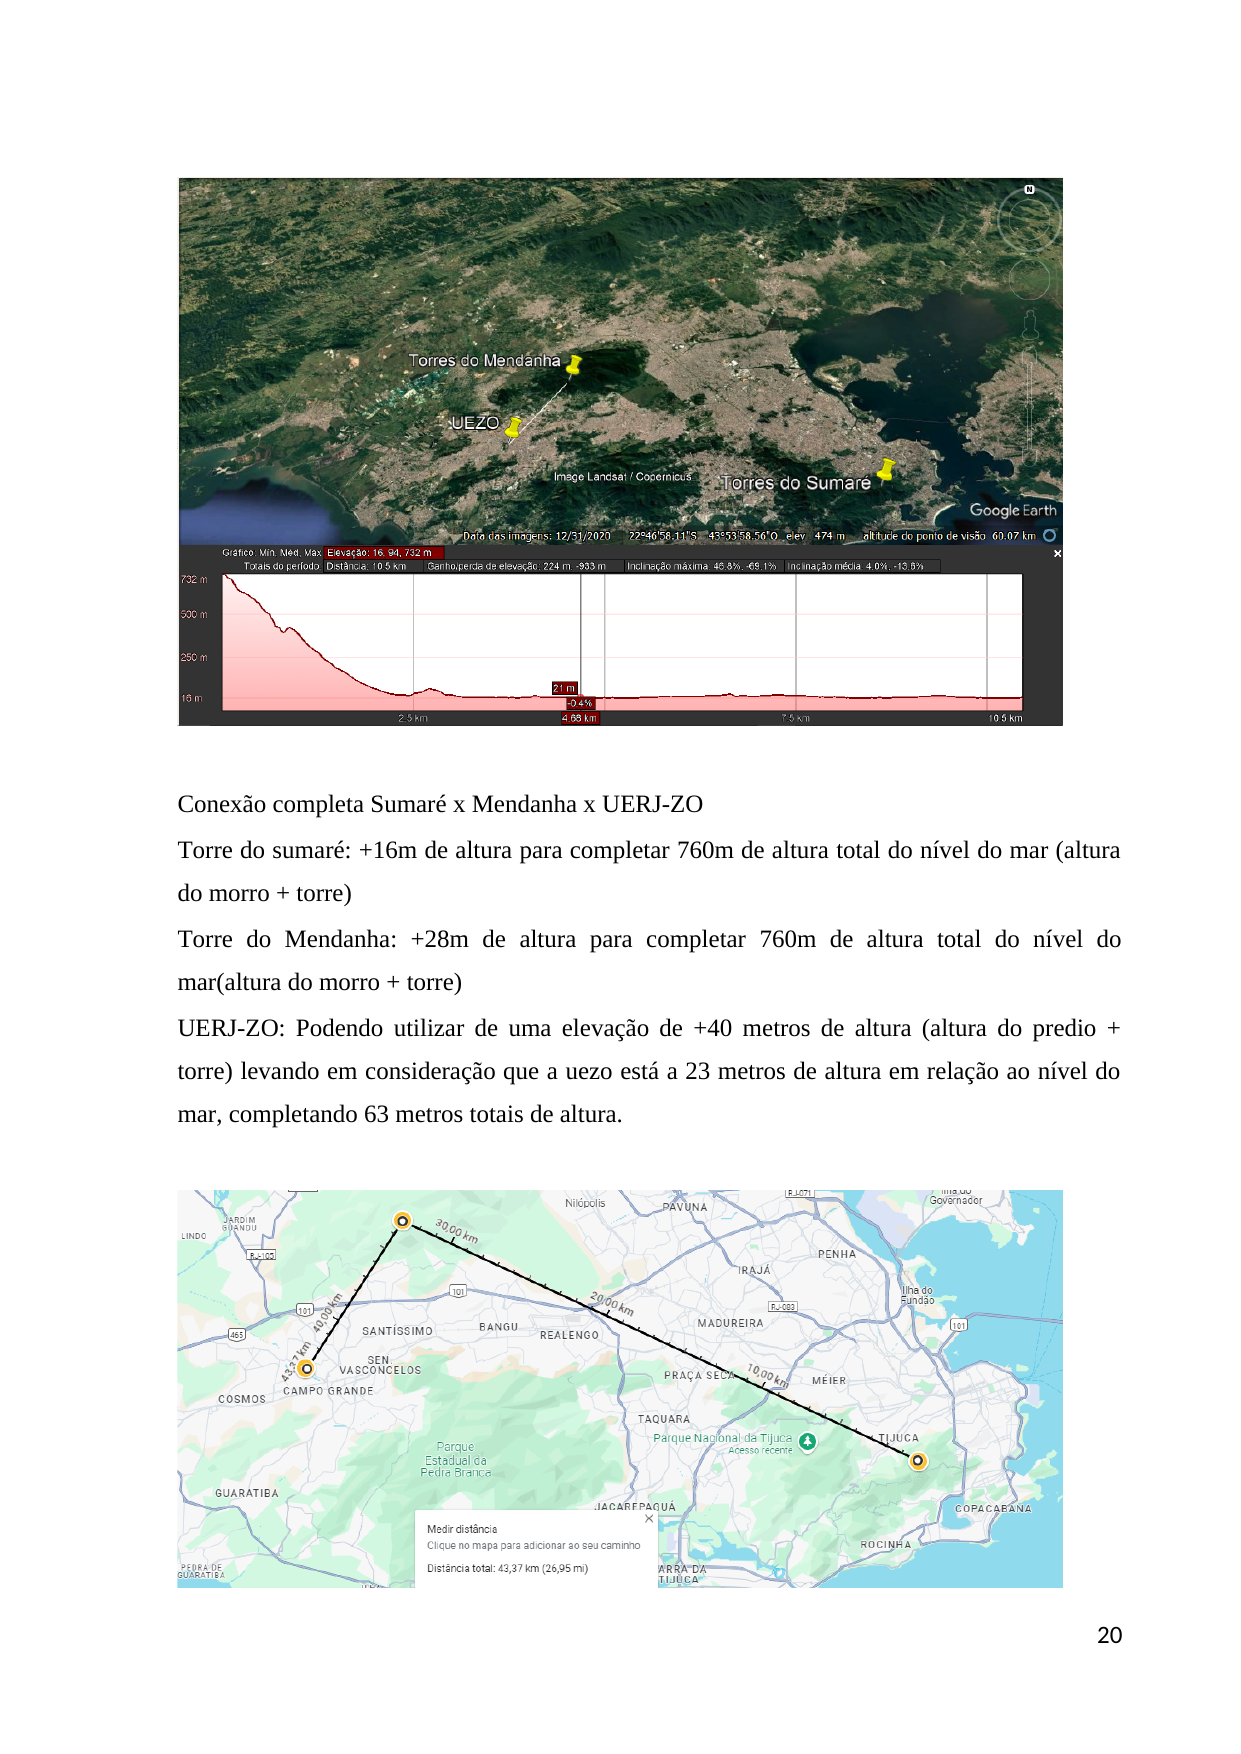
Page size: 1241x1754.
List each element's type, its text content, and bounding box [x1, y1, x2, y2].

picture [177, 1190, 1063, 1588]
text Conexão completa Sumaré x Mendanha x UERJ-ZO [177, 789, 1122, 818]
text UERJ-ZO: Podendo utilizar de uma elevação de +40 metros de altura (altura do predio + torre) levando em consideração que a uezo está a 23 metros de altura em relação ao nível do mar, completando 63 metros totais de altura. [177, 1013, 1122, 1128]
text Torre do Mendanha: +28m de altura para completar 760m de altura total do nível do mar(altura do morro + torre) [177, 924, 1122, 996]
text Torre do sumaré: +16m de altura para completar 760m de altura total do nível do mar (altura do morro + torre) [177, 835, 1122, 907]
picture [177, 177, 1063, 726]
